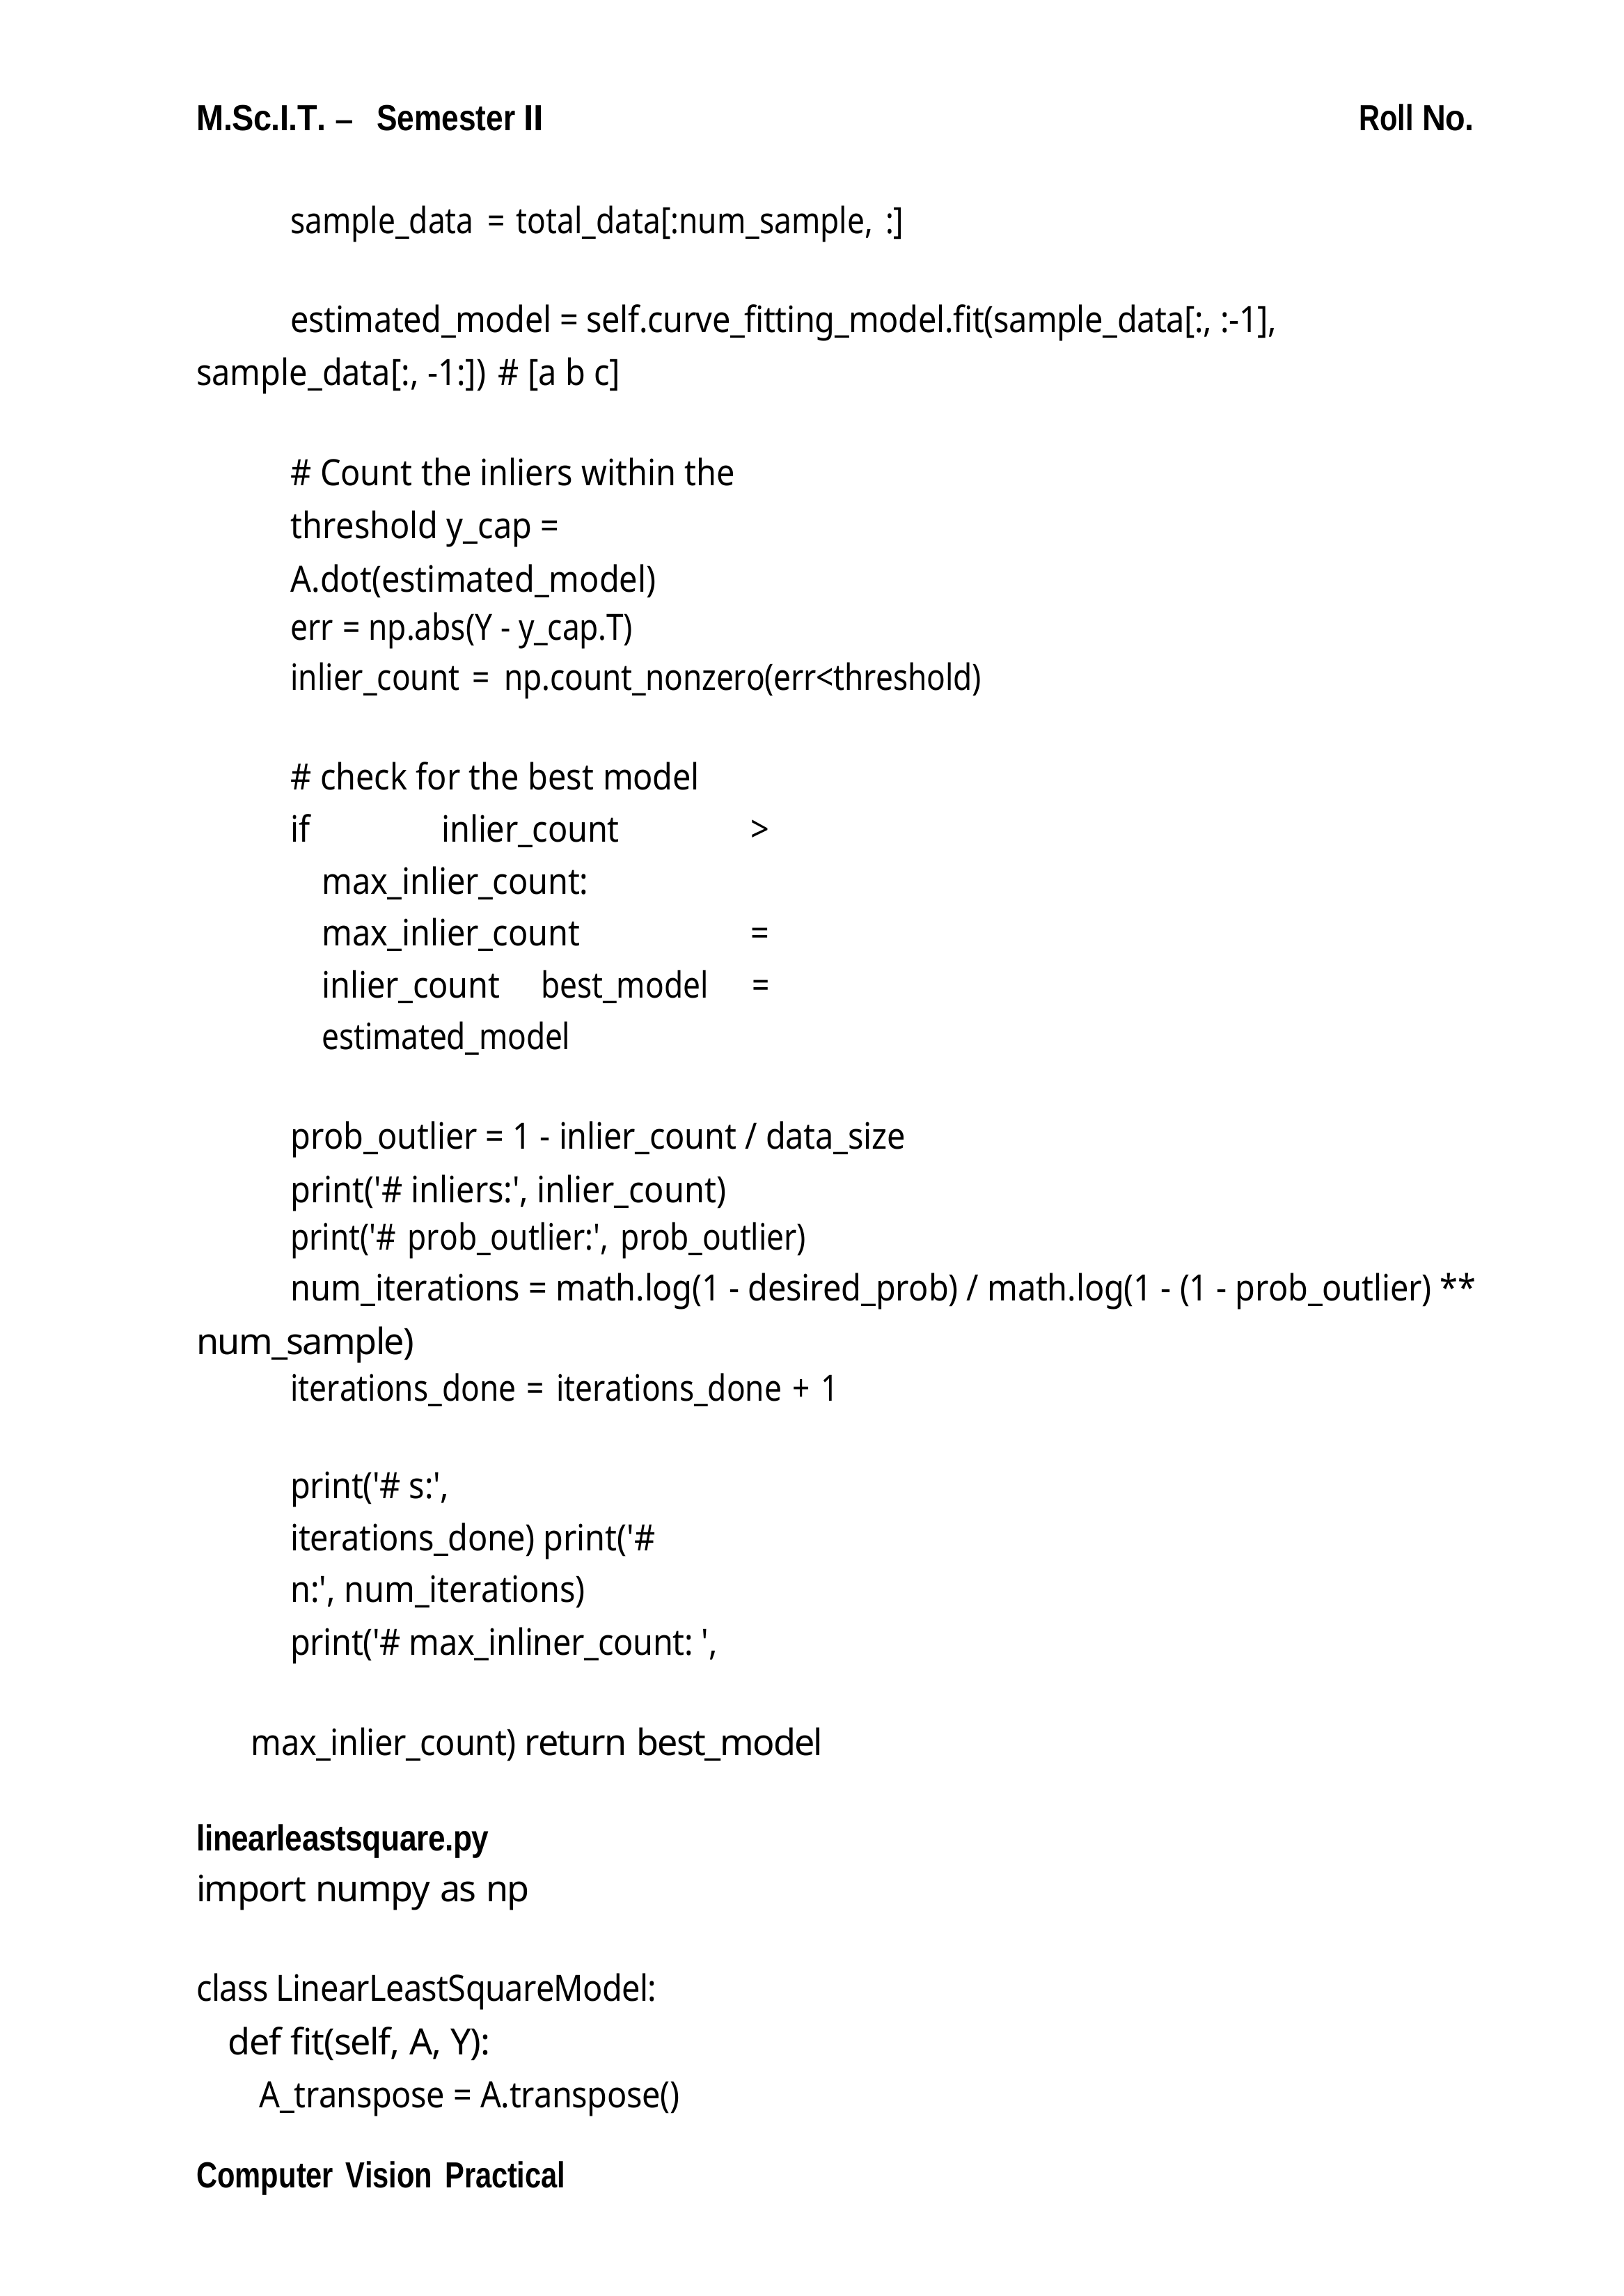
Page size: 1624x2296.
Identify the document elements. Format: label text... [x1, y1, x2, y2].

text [259, 2069, 695, 2118]
text print('# s:', iterations_done) print('# n:', num_iterations) [290, 1460, 695, 1613]
text prob_outlier = 1 - inlier_count / data_size print('# inliers:', inlier_count) [290, 1110, 938, 1213]
text print('# prob_outlier:', prob_outlier) [290, 1217, 1562, 1259]
text class LinearLeastSquareModel: def fit(self, A, Y): [196, 1963, 662, 2065]
text if inlier_count > max_inlier_count: max_inlier_count = inlier_count best_model = estimated_model [290, 803, 770, 1060]
text estimated_model = self.curve_fitting_model.fit(sample_data[:, :-1], sample_data[:, -1:]) # [a b c] [196, 294, 1429, 396]
text sample_data = total_data[:num_sample, :] [290, 194, 1562, 244]
text iterations_done = iterations_done + 1 [290, 1369, 1562, 1409]
text # check for the best model [290, 750, 1562, 800]
text # Count the inliers within the threshold y_cap = A.dot(estimated_model) [290, 446, 860, 603]
text print('# max_inliner_count: ', max_inlier_count) return best_model [251, 1617, 945, 1766]
text linearleastsquare.py import numpy as np [196, 1817, 554, 1912]
text inlier_count = np.count_nonzero(err<threshold) [290, 652, 1562, 701]
text err = np.abs(Y - y_cap.T) [290, 606, 1562, 648]
text num_iterations = math.log(1 - desired_prob) / math.log(1 - (1 - prob_outlier) ** num_sample) [196, 1262, 1562, 1365]
